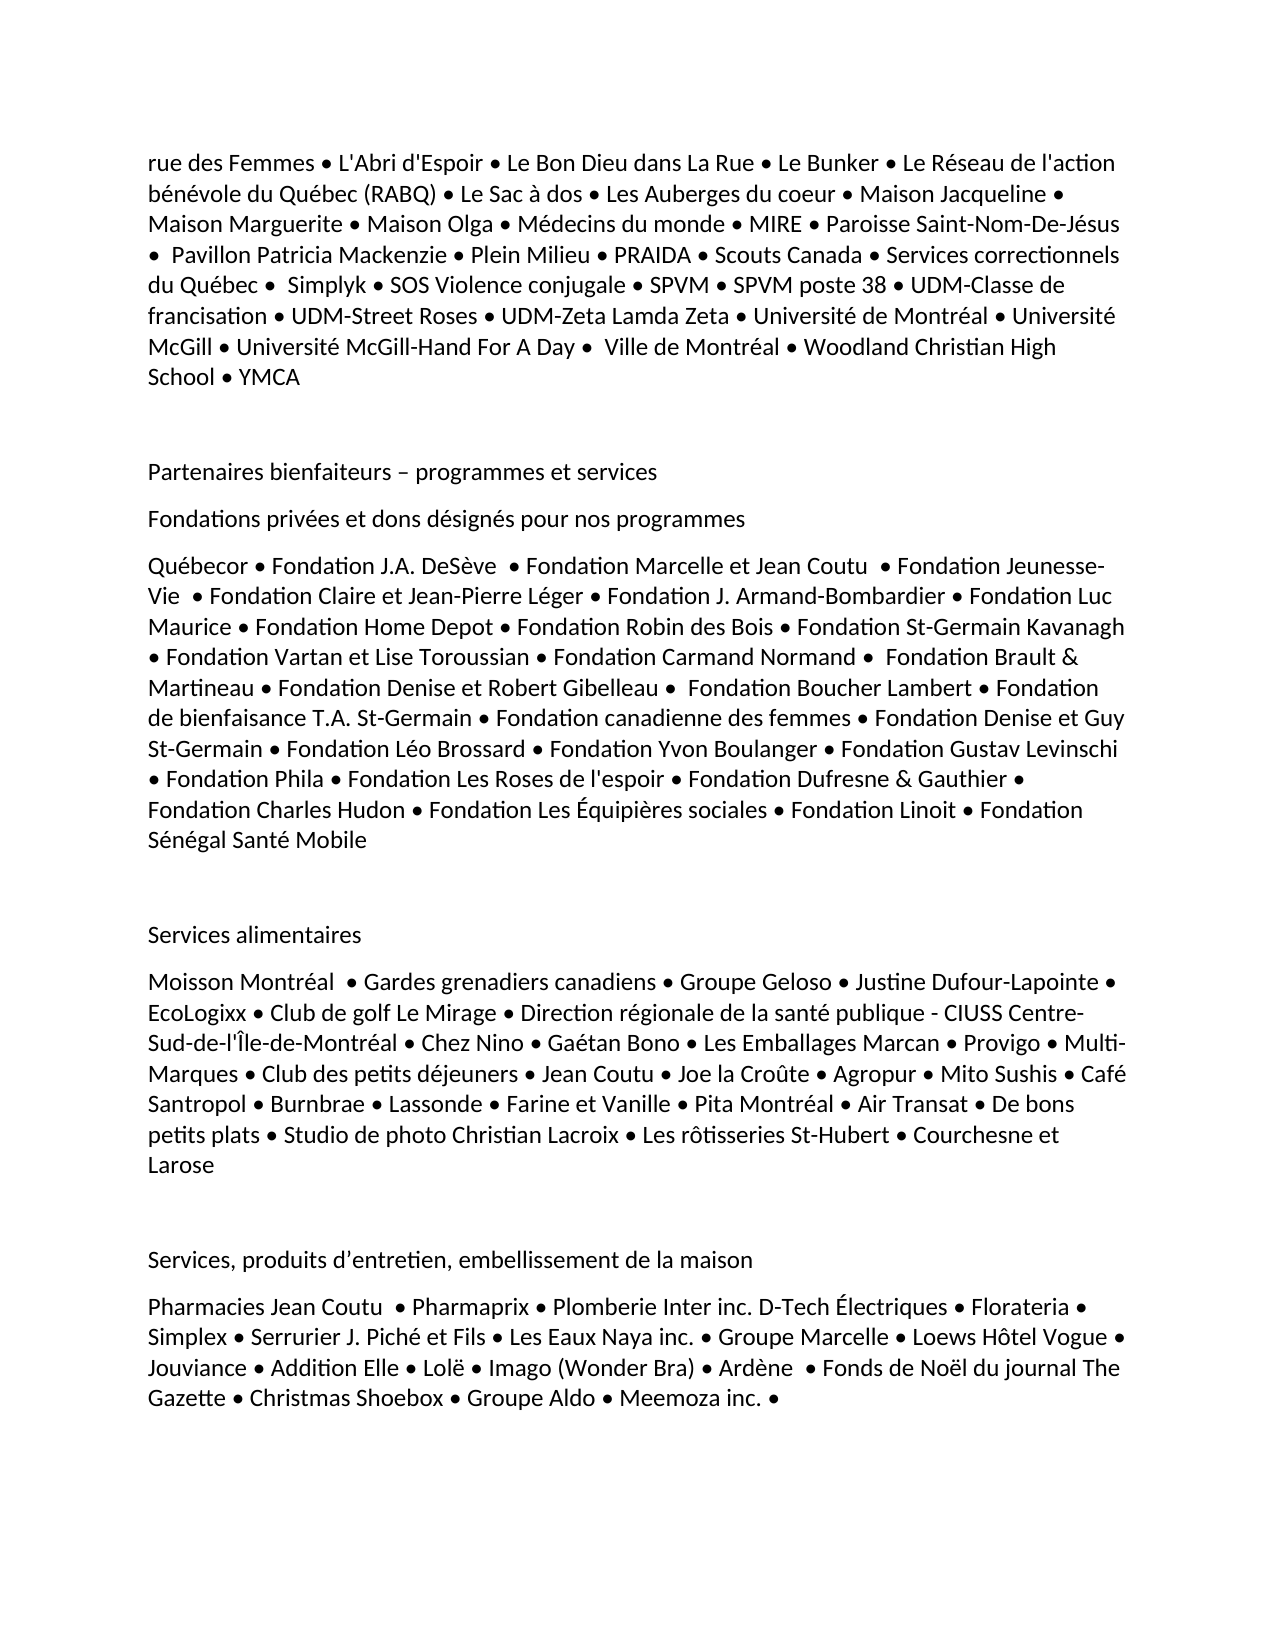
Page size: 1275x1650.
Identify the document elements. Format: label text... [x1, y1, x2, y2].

text Fondations privées et dons désignés pour nos programmes [148, 503, 1127, 533]
text Services, produits d’entretien, embellissement de la maison [148, 1244, 1127, 1274]
text Moisson Montréal • Gardes grenadiers canadiens • Groupe Geloso • Justine Dufour-Lapointe • EcoLogixx • Club de golf Le Mirage • Direction régionale de la santé publique - CIUSS Centre-Sud-de-l'Île-de-Montréal • Chez Nino • Gaétan Bono • Les Emballages Marcan • Provigo • Multi-Marques • Club des petits déjeuners • Jean Coutu • Joe la Croûte • Agropur • Mito Sushis • Café Santropol • Burnbrae • Lassonde • Farine et Vanille • Pita Montréal • Air Transat • De bons petits plats • Studio de photo Christian Lacroix • Les rôtisseries St-Hubert • Courchesne et Larose [148, 966, 1127, 1180]
text Partenaires bienfaiteurs – programmes et services [148, 456, 1127, 486]
text Pharmacies Jean Coutu • Pharmaprix • Plomberie Inter inc. D-Tech Électriques • Florateria • Simplex • Serrurier J. Piché et Fils • Les Eaux Naya inc. • Groupe Marcelle • Loews Hôtel Vogue • Jouviance • Addition Elle • Lolë • Imago (Wonder Bra) • Ardène • Fonds de Noël du journal The Gazette • Christmas Shoebox • Groupe Aldo • Meemoza inc. • [148, 1291, 1127, 1413]
text Services alimentaires [148, 919, 1127, 949]
text Québecor • Fondation J.A. DeSève • Fondation Marcelle et Jean Coutu • Fondation Jeunesse-Vie • Fondation Claire et Jean-Pierre Léger • Fondation J. Armand-Bombardier • Fondation Luc Maurice • Fondation Home Depot • Fondation Robin des Bois • Fondation St-Germain Kavanagh • Fondation Vartan et Lise Toroussian • Fondation Carmand Normand • Fondation Brault & Martineau • Fondation Denise et Robert Gibelleau • Fondation Boucher Lambert • Fondation de bienfaisance T.A. St-Germain • Fondation canadienne des femmes • Fondation Denise et Guy St-Germain • Fondation Léo Brossard • Fondation Yvon Boulanger • Fondation Gustav Levinschi • Fondation Phila • Fondation Les Roses de l'espoir • Fondation Dufresne & Gauthier • Fondation Charles Hudon • Fondation Les Équipières sociales • Fondation Linoit • Fondation Sénégal Santé Mobile [148, 550, 1127, 855]
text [148, 148, 1127, 392]
